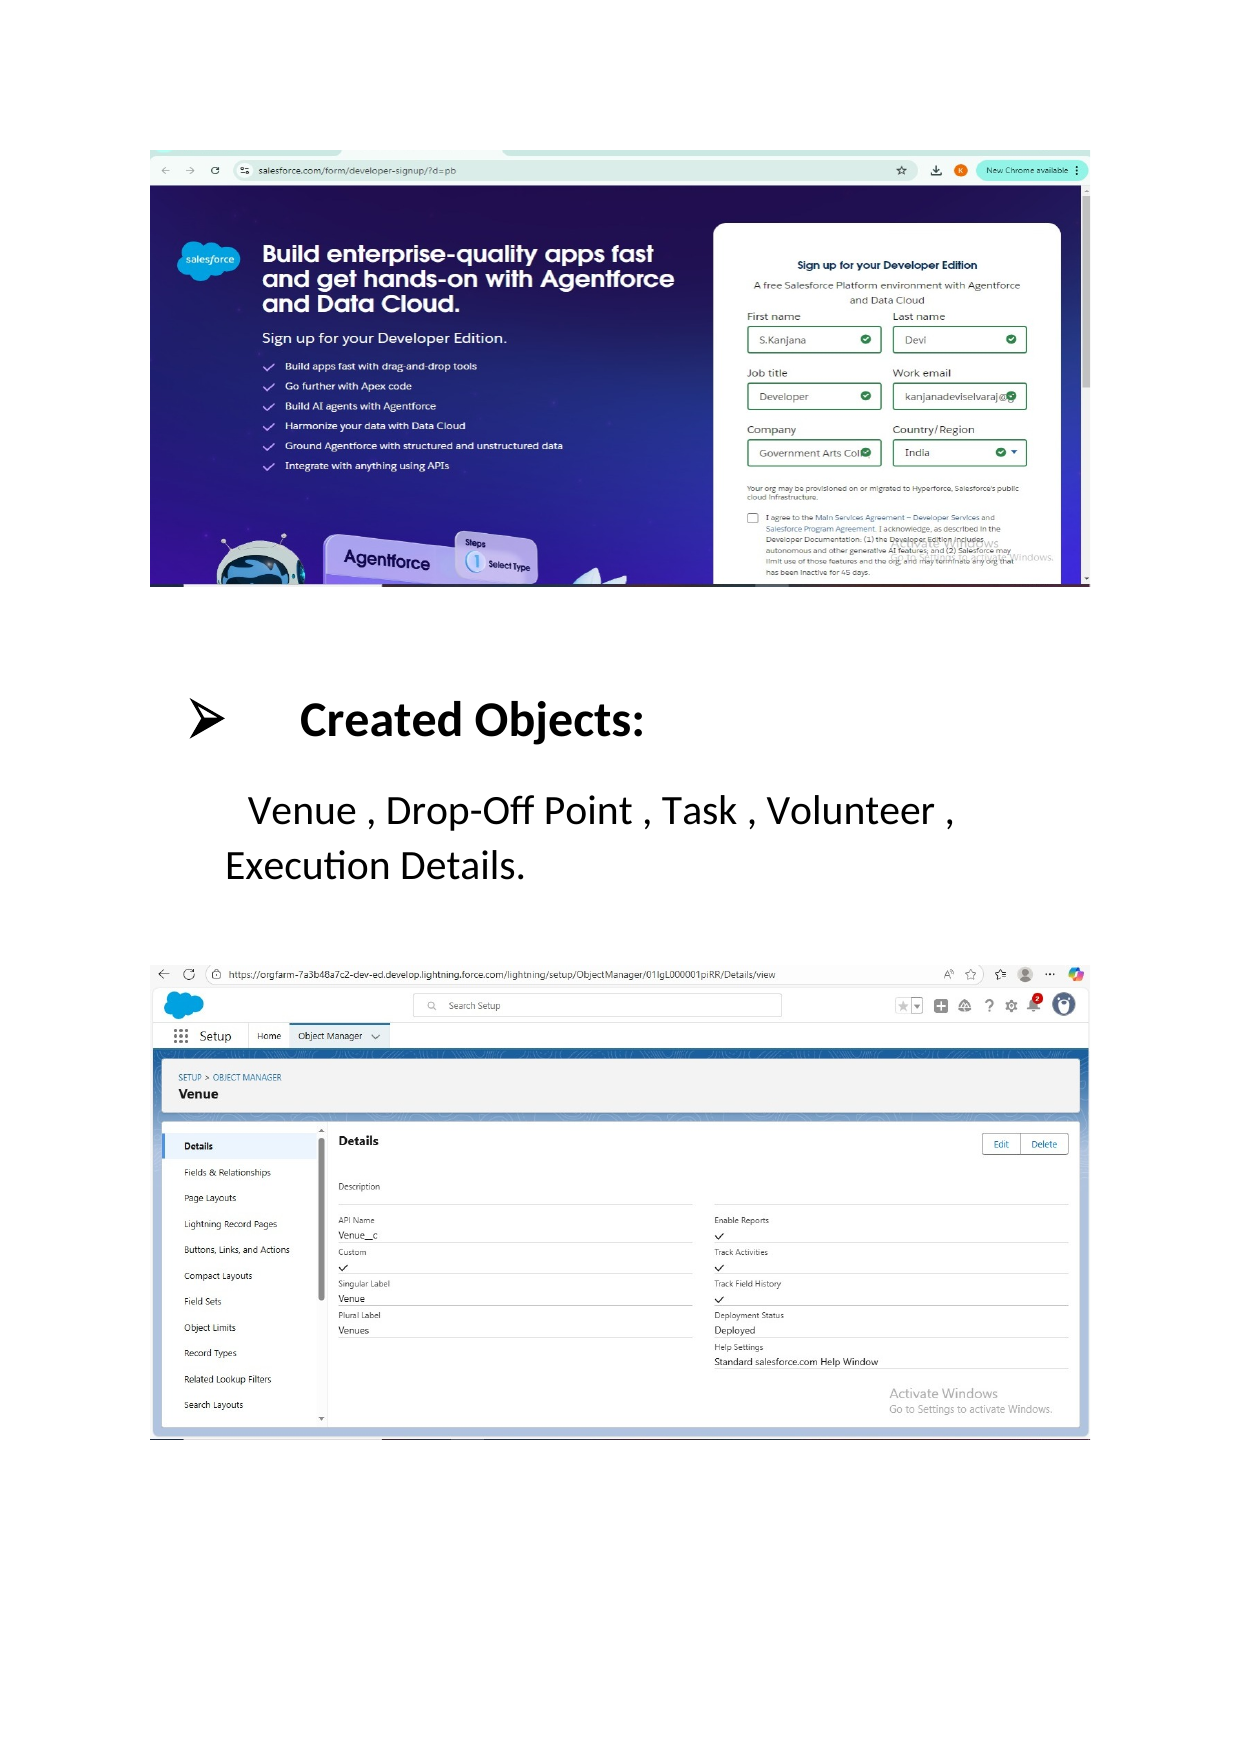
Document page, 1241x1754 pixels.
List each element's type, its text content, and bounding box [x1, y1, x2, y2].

picture [150, 965, 1091, 1440]
picture [150, 150, 1091, 587]
list Venue , Drop-Off Point , Task , Volunteer , Execution Details. [225, 784, 1090, 889]
list Created Objects: [187, 688, 1090, 749]
